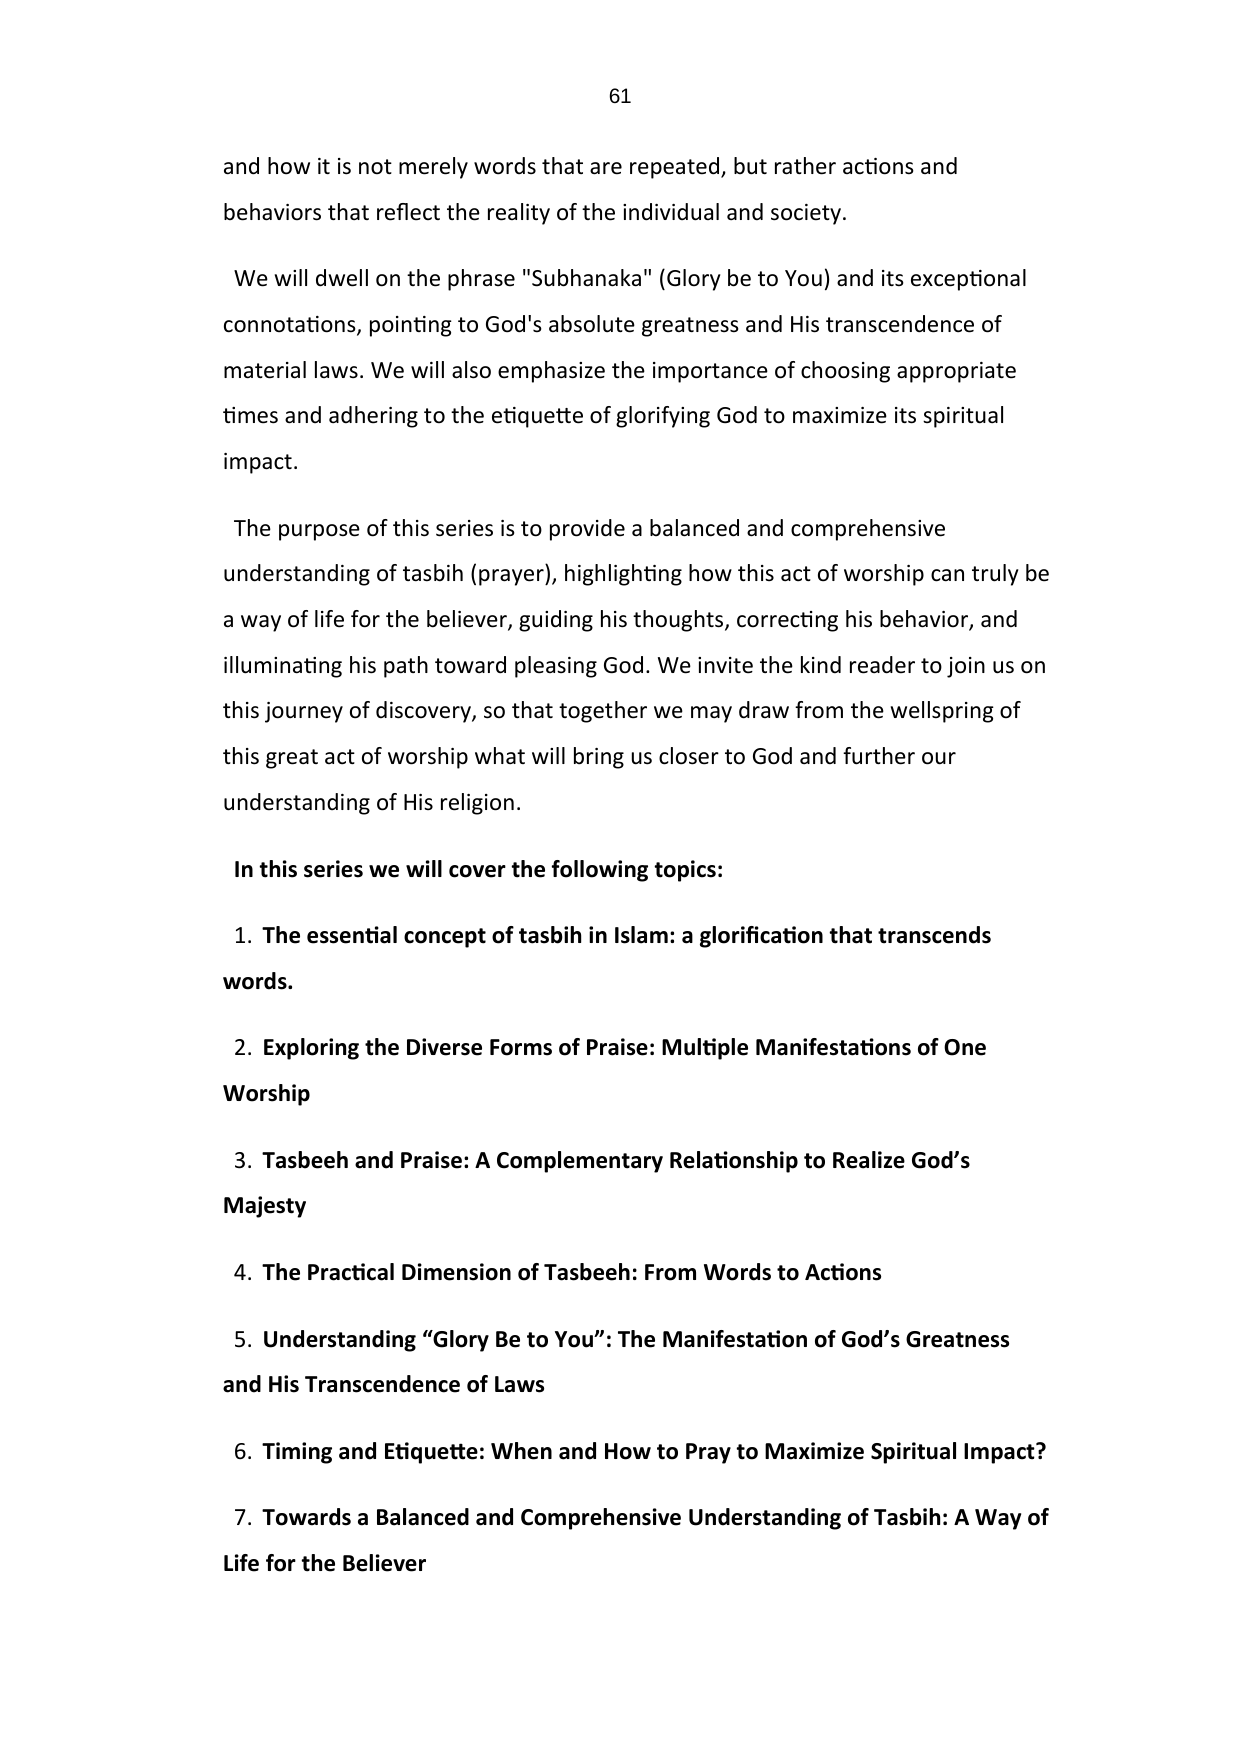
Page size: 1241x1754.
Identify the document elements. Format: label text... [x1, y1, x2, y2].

text We will dwell on the phrase "Subhanaka" (Glory be to You) and its exceptional connotations, pointing to God's absolute greatness and His transcendence of material laws. We will also emphasize the importance of choosing appropriate times and adhering to the etiquette of glorifying God to maximize its spiritual impact. [223, 262, 1053, 476]
list The essential concept of tasbih in Islam: a glorification that transcends words. [223, 919, 1053, 996]
list The Practical Dimension of Tasbeeh: From Words to Actions [223, 1256, 1053, 1287]
list Towards a Balanced and Comprehensive Understanding of Tasbih: A Way of Life for the Believer [223, 1502, 1053, 1578]
text In this series we will cover the following topics: [223, 853, 1053, 883]
list Timing and Etiquette: When and How to Pray to Maximize Spiritual Impact? [223, 1435, 1053, 1466]
list Exploring the Diverse Forms of Praise: Multiple Manifestations of One Worship [223, 1032, 1053, 1108]
list Understanding “Glory Be to You”: The Manifestation of God’s Greatness and His Transcendence of Laws [223, 1323, 1053, 1399]
text The purpose of this series is to provide a balanced and comprehensive understanding of tasbih (prayer), highlighting how this act of worship can truly be a way of life for the believer, guiding his thoughts, correcting his behavior, and illuminating his path toward pleasing God. We invite the kind reader to join us on this journey of discovery, so that together we may draw from the wellspring of this great act of worship what will bring us closer to God and further our understanding of His religion. [223, 512, 1053, 817]
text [223, 150, 1053, 226]
list Tasbeeh and Praise: A Complementary Relationship to Realize God’s Majesty [223, 1144, 1053, 1220]
